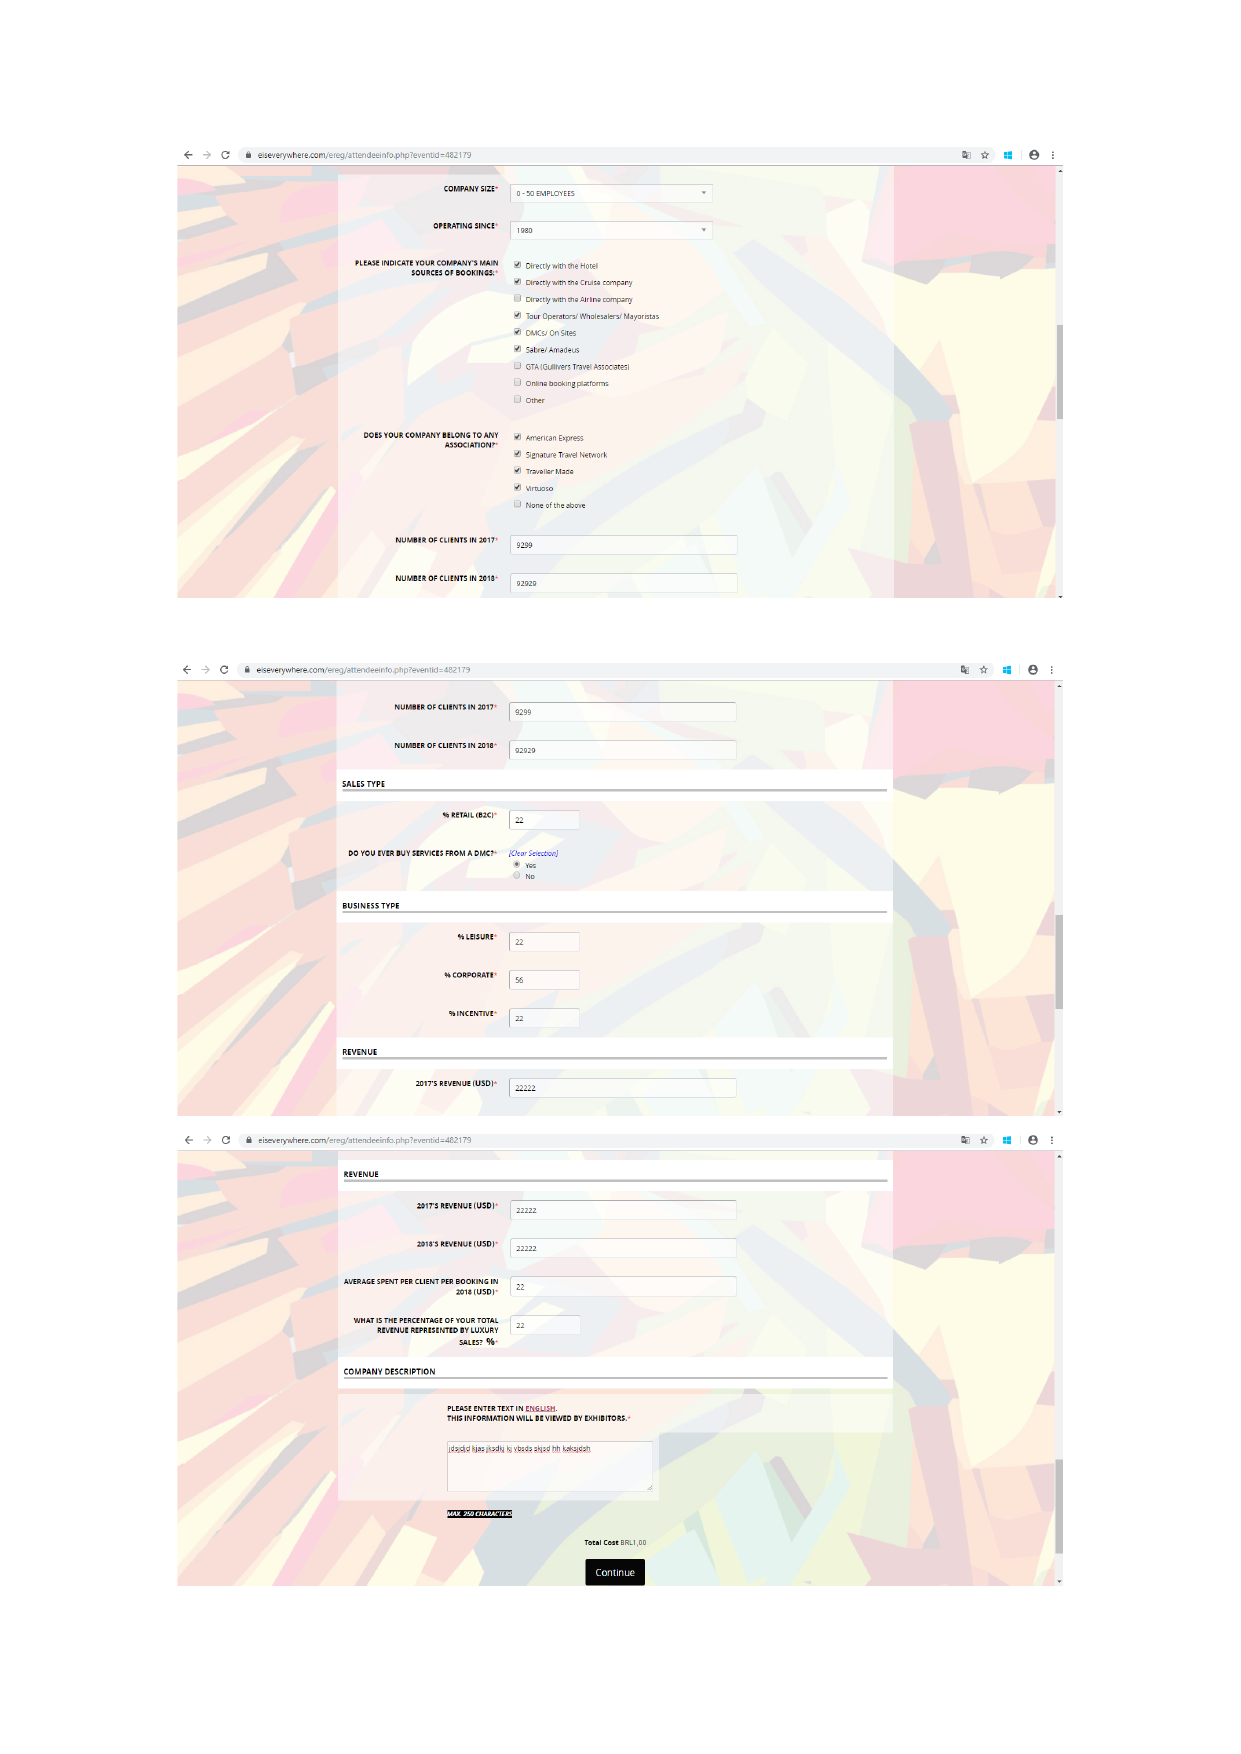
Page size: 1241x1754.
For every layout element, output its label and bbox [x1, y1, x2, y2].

picture [177, 1134, 1063, 1586]
picture [177, 147, 1063, 598]
picture [177, 663, 1063, 1116]
